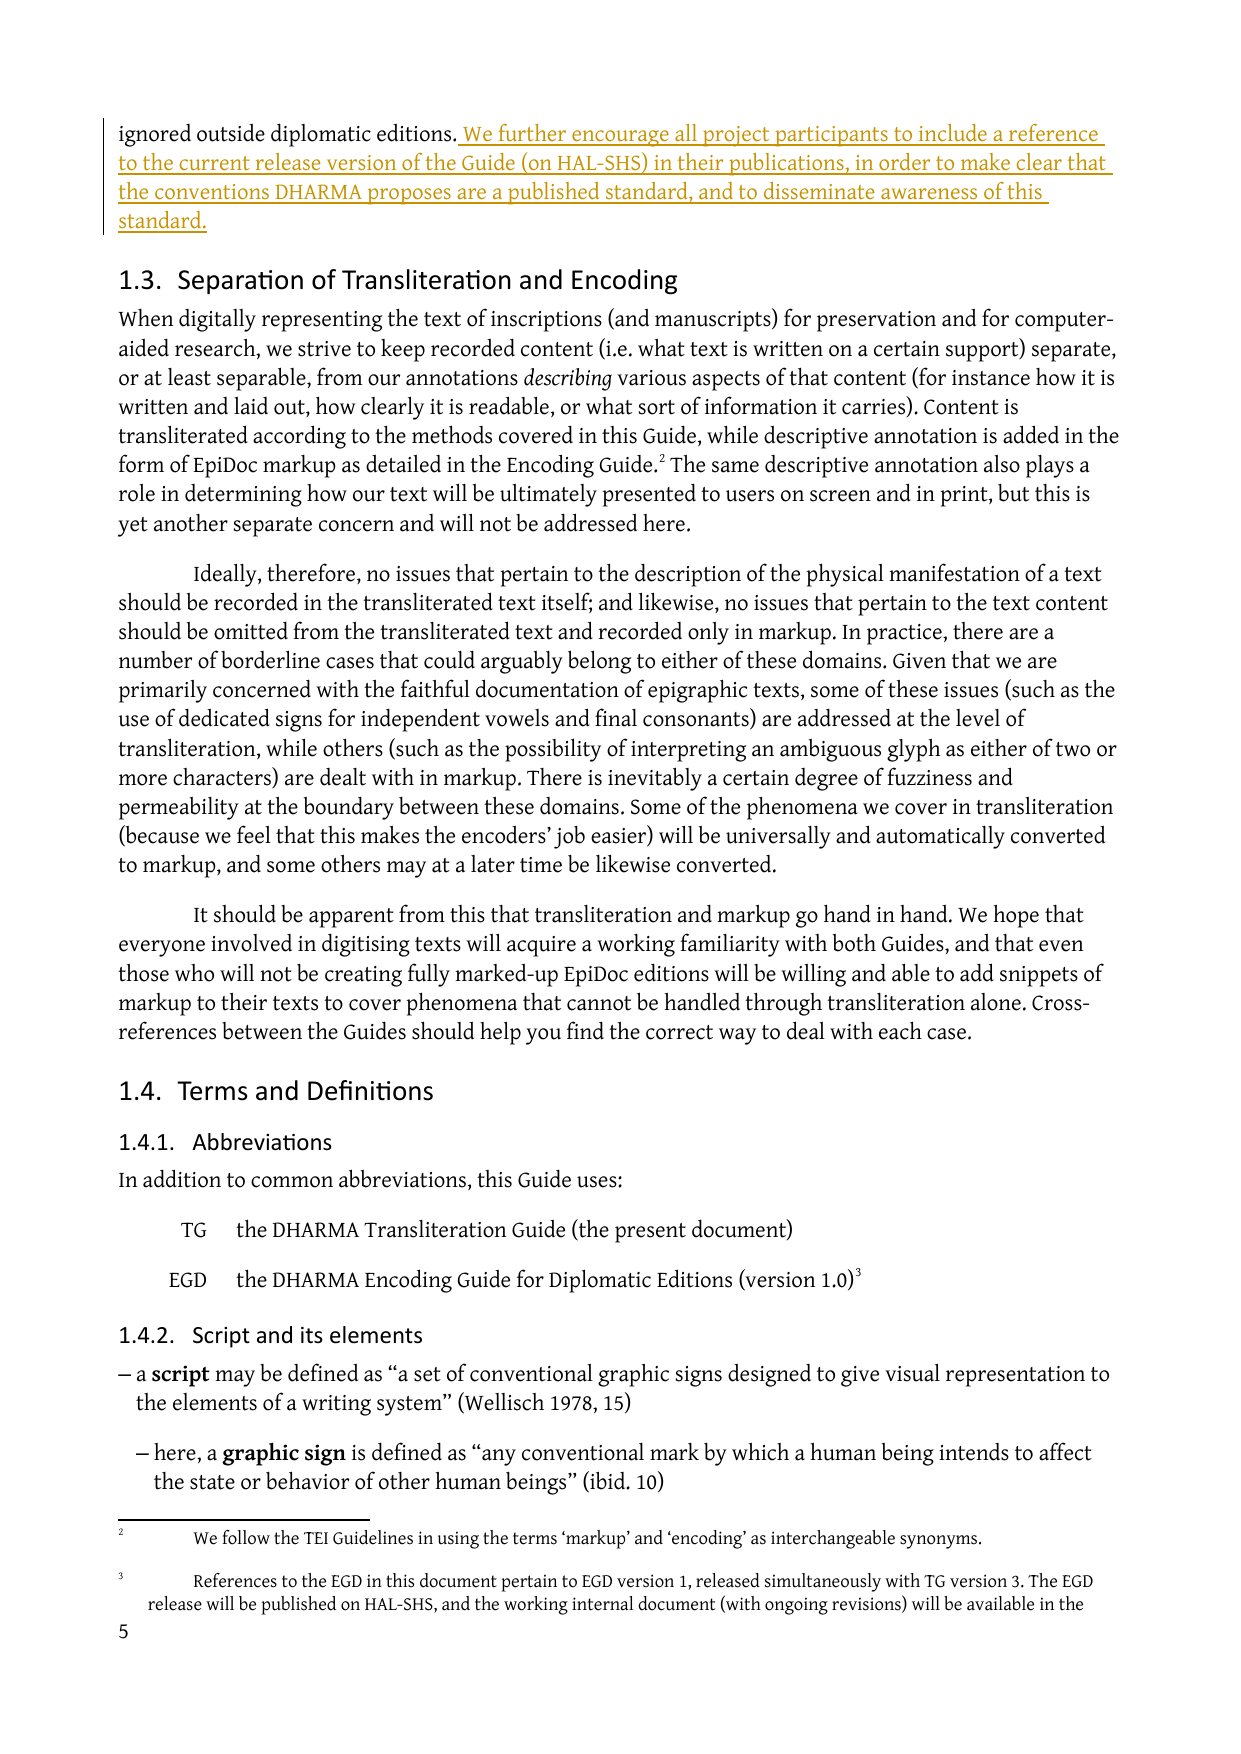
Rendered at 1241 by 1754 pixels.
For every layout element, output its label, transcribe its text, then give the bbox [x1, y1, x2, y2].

subtitle Separation of Transliteration and Encoding [118, 260, 1122, 297]
subtitle Script and its elements [118, 1314, 1122, 1351]
list a script may be defined as “a set of conventional graphic signs designed to give visual representation to the elements of a writing system” (Wellisch 1978, 15) [118, 1358, 1122, 1416]
list here, a graphic sign is defined as “any conventional mark by which a human being intends to affect the state or behavior of other human beings” (ibid. 10) [136, 1437, 1122, 1495]
subtitle Abbreviations [118, 1120, 1122, 1158]
subtitle Terms and Definitions [118, 1070, 1122, 1108]
text TG the DHARMA Transliteration Guide (the present document) [118, 1214, 1122, 1243]
text EGD the DHARMA Encoding Guide for Diplomatic Editions (version 1.0) [118, 1264, 1122, 1293]
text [118, 118, 1122, 235]
text It should be apparent from this that transliteration and markup go hand in hand. We hope that everyone involved in digitising texts will acquire a working familiarity with both Guides, and that even those who will not be creating fully marked-up EpiDoc editions will be willing and able to add snippets of markup to their texts to cover phenomena that cannot be handled through transliteration alone. Cross-references between the Guides should help you find the correct way to deal with each case. [118, 899, 1122, 1045]
text Ideally, therefore, no issues that pertain to the description of the physical manifestation of a text should be recorded in the transliterated text itself; and likewise, no issues that pertain to the text content should be omitted from the transliterated text and recorded only in markup. In practice, there are a number of borderline cases that could arguably belong to either of these domains. Given that we are primarily concerned with the faithful documentation of epigraphic texts, some of these issues (such as the use of dedicated signs for independent vowels and final consonants) are addressed at the level of transliteration, while others (such as the possibility of interpreting an ambiguous glyph as either of two or more characters) are dealt with in markup. There is inevitably a certain degree of fuzziness and permeability at the boundary between these domains. Some of the phenomena we cover in transliteration (because we feel that this makes the encoders’ job easier) will be universally and automatically converted to markup, and some others may at a later time be likewise converted. [118, 558, 1122, 878]
text In addition to common abbreviations, this Guide uses: [118, 1164, 1122, 1193]
text When digitally representing the text of inscriptions (and manuscripts) for preservation and for computer-aided research, we strive to keep recorded content (i.e. what text is written on a certain support) separate, or at least separable, from our annotations describing various aspects of that content (for instance how it is written and laid out, how clearly it is readable, or what sort of information it carries). Content is transliterated according to the methods covered in this Guide, while descriptive annotation is added in the form of EpiDoc markup as detailed in the Encoding Guide. The same descriptive annotation also plays a role in determining how our text will be ultimately presented to users on screen and in print, but this is yet another separate concern and will not be addressed here. [118, 303, 1122, 537]
